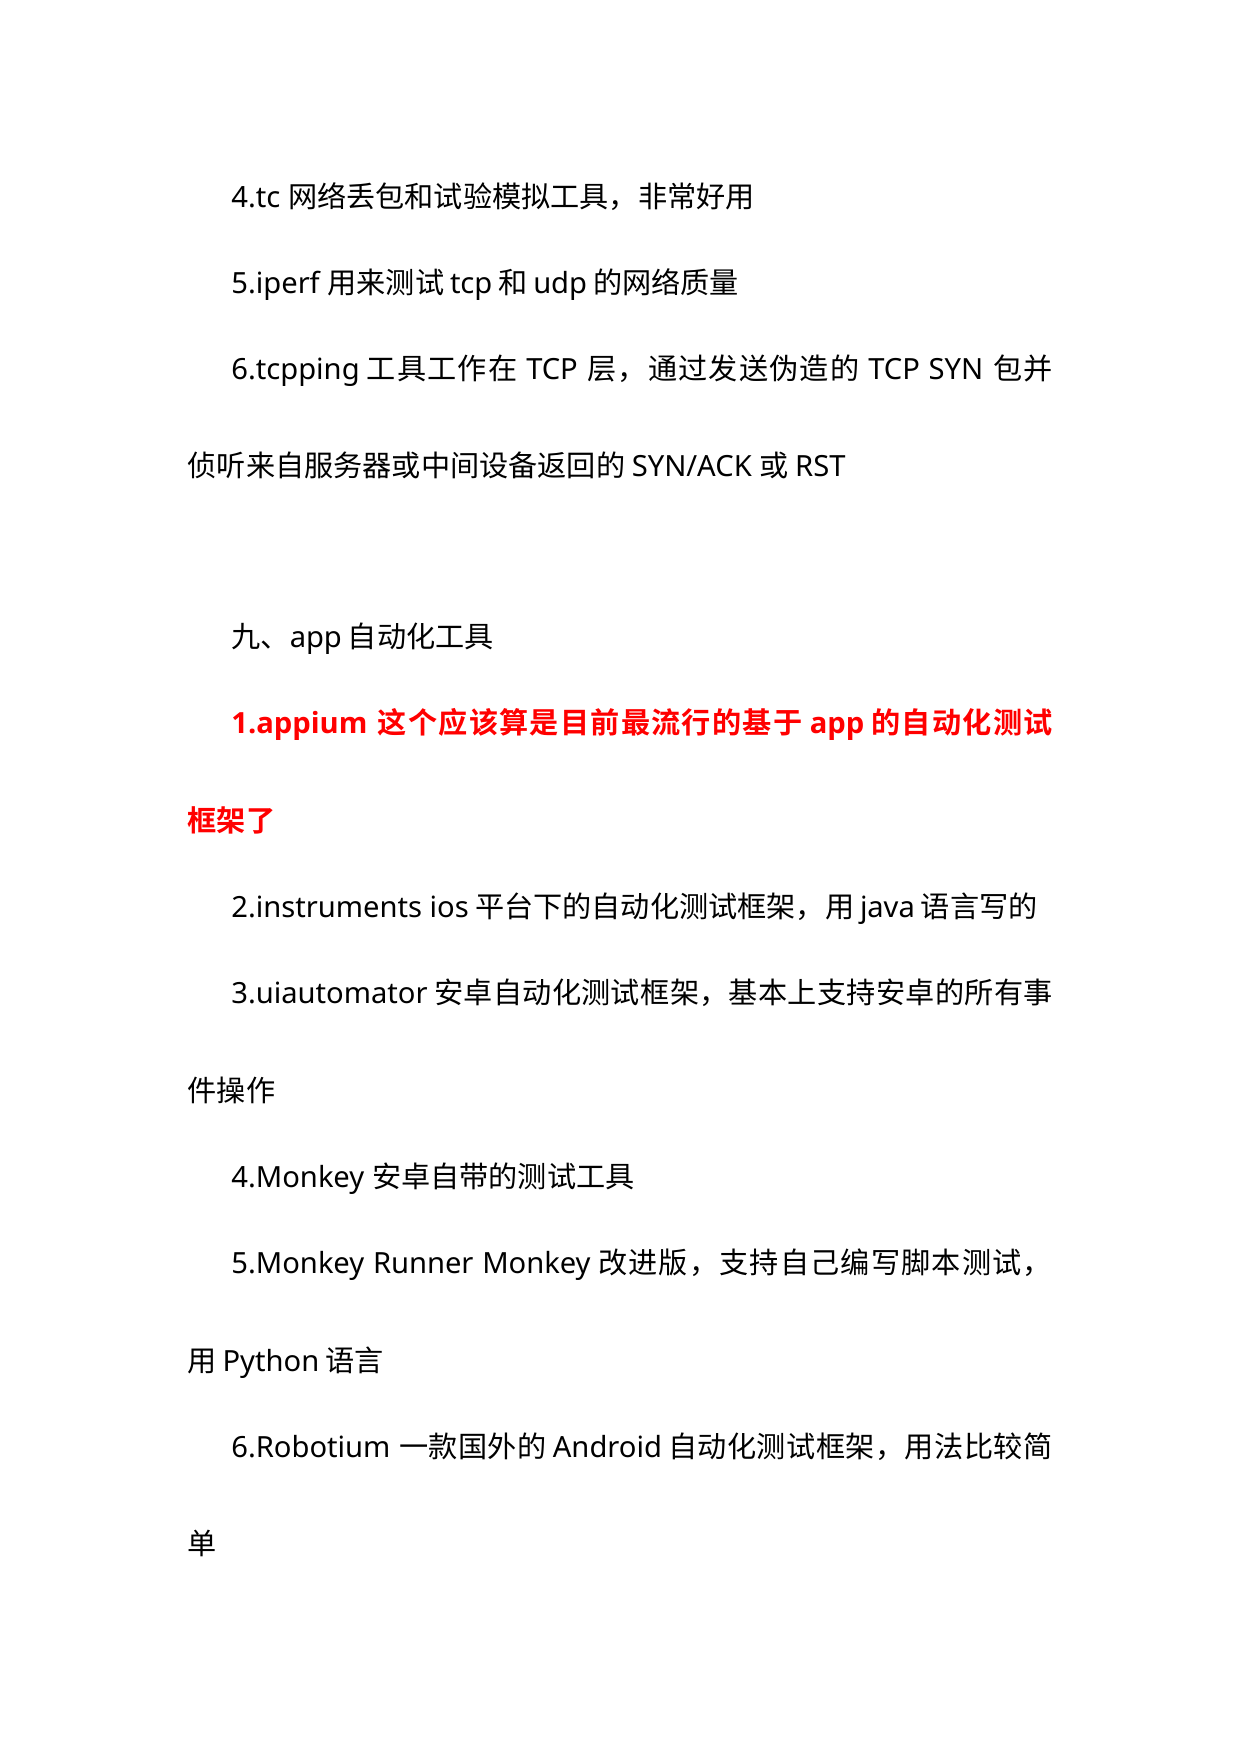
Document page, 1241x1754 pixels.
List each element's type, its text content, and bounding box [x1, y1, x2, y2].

text 4.Monkey 安卓自带的测试工具 [187, 1142, 1053, 1207]
text 6.Robotium 一款国外的Android自动化测试框架，用法比较简单 [187, 1412, 1053, 1574]
text 1.appium 这个应该算是目前最流行的基于app的自动化测试框架了 [187, 689, 1053, 851]
text 5.iperf 用来测试tcp和udp的网络质量 [187, 248, 1053, 313]
text 2.instruments ios平台下的自动化测试框架，用java语言写的 [187, 872, 1053, 937]
text 6.tcpping工具工作在 TCP 层，通过发送伪造的 TCP SYN 包并侦听来自服务器或中间设备返回的 SYN/ACK 或 RST [187, 334, 1053, 497]
text 九、app自动化工具 [187, 603, 1053, 668]
text 4.tc 网络丢包和试验模拟工具，非常好用 [187, 162, 1053, 227]
text 5.Monkey Runner Monkey改进版，支持自己编写脚本测试，用Python语言 [187, 1228, 1053, 1391]
text 3.uiautomator安卓自动化测试框架，基本上支持安卓的所有事件操作 [187, 959, 1053, 1121]
